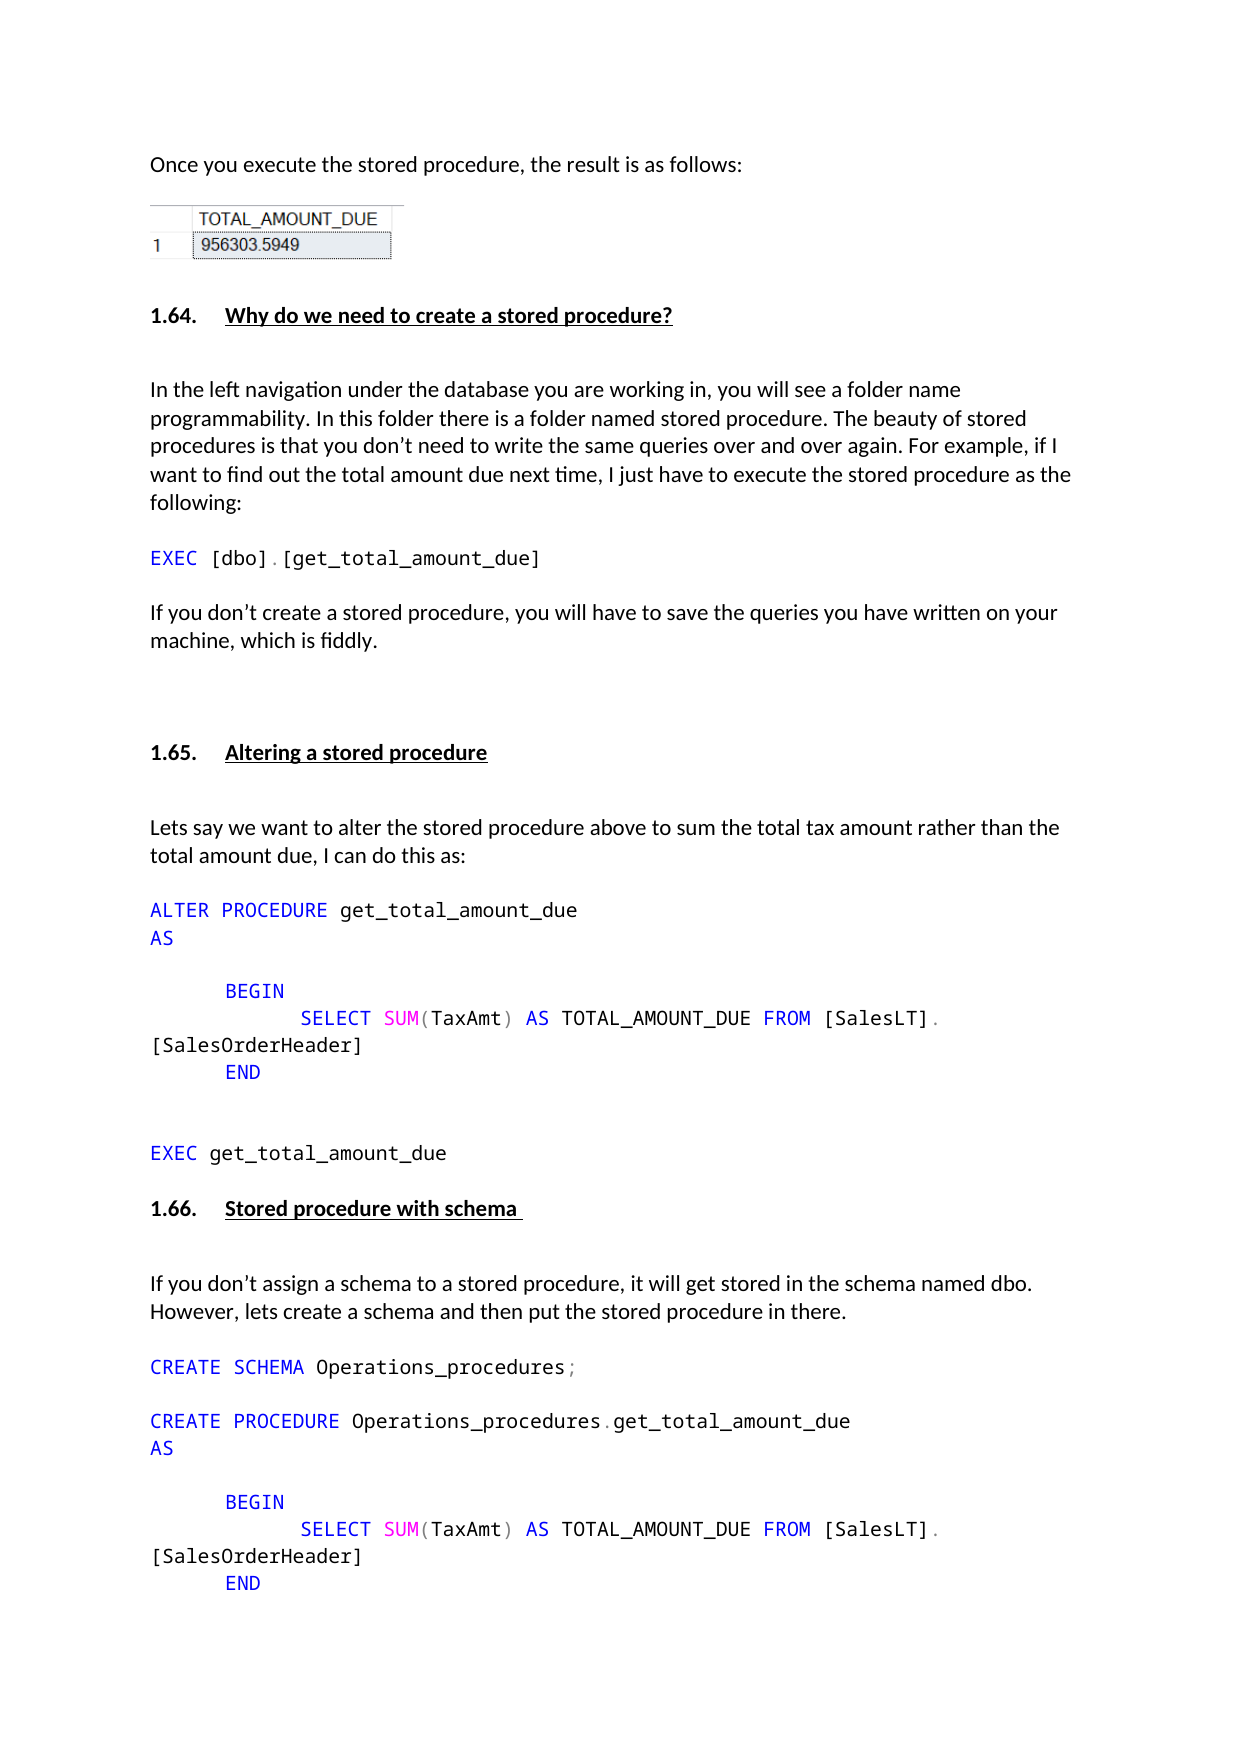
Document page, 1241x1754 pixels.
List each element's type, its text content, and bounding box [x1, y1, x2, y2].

text Once you execute the stored procedure, the result is as follows: [150, 150, 1090, 178]
text CREATE SCHEMA Operations_procedures; [150, 1353, 1090, 1381]
text BEGIN [150, 978, 1090, 1005]
text SELECT SUM(TaxAmt) AS TOTAL_AMOUNT_DUE FROM [SalesLT].[SalesOrderHeader] [150, 1005, 1090, 1059]
subtitle Altering a stored procedure [150, 738, 1090, 766]
text END [150, 1059, 1090, 1086]
text EXEC get_total_amount_due [150, 1139, 1090, 1167]
text SELECT SUM(TaxAmt) AS TOTAL_AMOUNT_DUE FROM [SalesLT].[SalesOrderHeader] [150, 1515, 1090, 1569]
text AS [150, 924, 1090, 951]
text If you don’t assign a schema to a stored procedure, it will get stored in the schema named dbo. However, lets create a schema and then put the stored procedure in there. [150, 1269, 1090, 1326]
text In the left navigation under the database you are working in, you will see a folder name programmability. In this folder there is a folder named stored procedure. The beauty of stored procedures is that you don’t need to write the same queries over and over again. For example, if I want to find out the total amount due next time, I just have to execute the stored procedure as the following: [150, 376, 1090, 516]
text BEGIN [150, 1488, 1090, 1515]
text AS [150, 1434, 1090, 1461]
text Lets say we want to alter the stored procedure above to sum the total tax amount rather than the total amount due, I can do this as: [150, 813, 1090, 869]
text CREATE PROCEDURE Operations_procedures.get_total_amount_due [150, 1407, 1090, 1434]
text If you don’t create a stored procedure, you will have to save the queries you have written on your machine, which is fiddly. [150, 598, 1090, 654]
text END [150, 1569, 1090, 1596]
text ALTER PROCEDURE get_total_amount_due [150, 897, 1090, 924]
picture [150, 205, 405, 273]
text EXEC [dbo].[get_total_amount_due] [150, 544, 1090, 571]
subtitle Why do we need to create a stored procedure? [150, 301, 1090, 329]
subtitle Stored procedure with schema [150, 1194, 1090, 1223]
